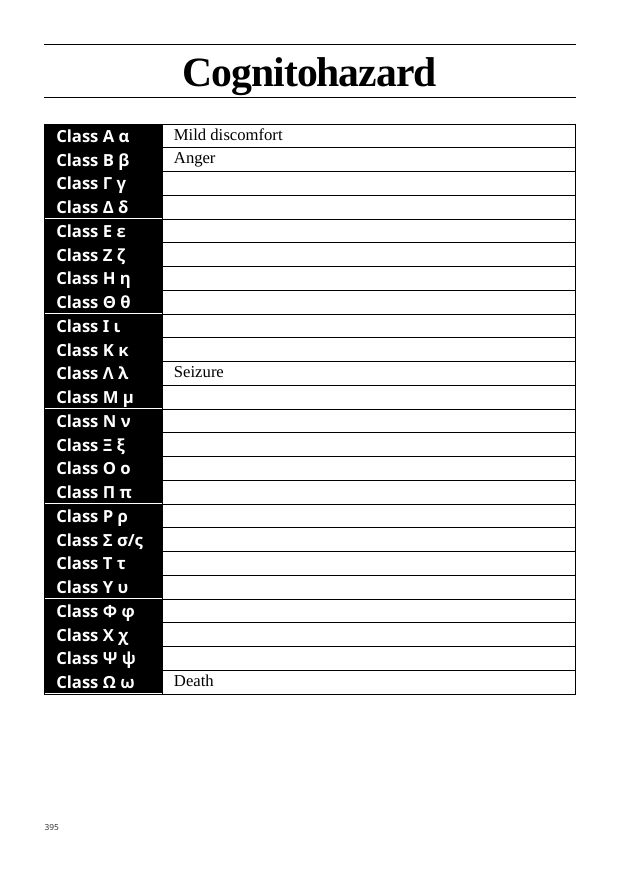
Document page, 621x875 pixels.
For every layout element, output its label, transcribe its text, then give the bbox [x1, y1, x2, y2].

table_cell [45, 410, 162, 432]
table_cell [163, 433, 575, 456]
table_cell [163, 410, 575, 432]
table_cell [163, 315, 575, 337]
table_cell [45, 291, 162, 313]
subtitle Cognitohazard [44, 45, 576, 97]
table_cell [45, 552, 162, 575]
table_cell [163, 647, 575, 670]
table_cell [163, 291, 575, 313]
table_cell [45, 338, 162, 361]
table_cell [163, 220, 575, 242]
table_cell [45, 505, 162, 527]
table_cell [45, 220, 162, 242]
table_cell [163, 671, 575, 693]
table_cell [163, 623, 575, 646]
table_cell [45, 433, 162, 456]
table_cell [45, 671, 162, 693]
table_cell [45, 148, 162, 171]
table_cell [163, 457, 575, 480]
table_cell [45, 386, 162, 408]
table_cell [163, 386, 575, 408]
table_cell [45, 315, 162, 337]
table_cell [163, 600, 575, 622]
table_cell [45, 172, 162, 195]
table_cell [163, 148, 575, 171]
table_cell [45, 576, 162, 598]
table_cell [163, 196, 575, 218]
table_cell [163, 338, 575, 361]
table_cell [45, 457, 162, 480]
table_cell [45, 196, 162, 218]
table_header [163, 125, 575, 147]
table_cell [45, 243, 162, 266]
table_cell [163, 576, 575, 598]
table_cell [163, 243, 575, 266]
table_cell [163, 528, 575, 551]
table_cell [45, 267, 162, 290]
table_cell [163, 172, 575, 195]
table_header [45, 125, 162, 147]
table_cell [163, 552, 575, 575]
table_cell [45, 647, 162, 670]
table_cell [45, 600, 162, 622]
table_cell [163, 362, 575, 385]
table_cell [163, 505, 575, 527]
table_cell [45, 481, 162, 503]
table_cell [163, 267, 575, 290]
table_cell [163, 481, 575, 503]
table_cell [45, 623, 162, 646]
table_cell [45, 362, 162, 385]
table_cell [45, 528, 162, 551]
